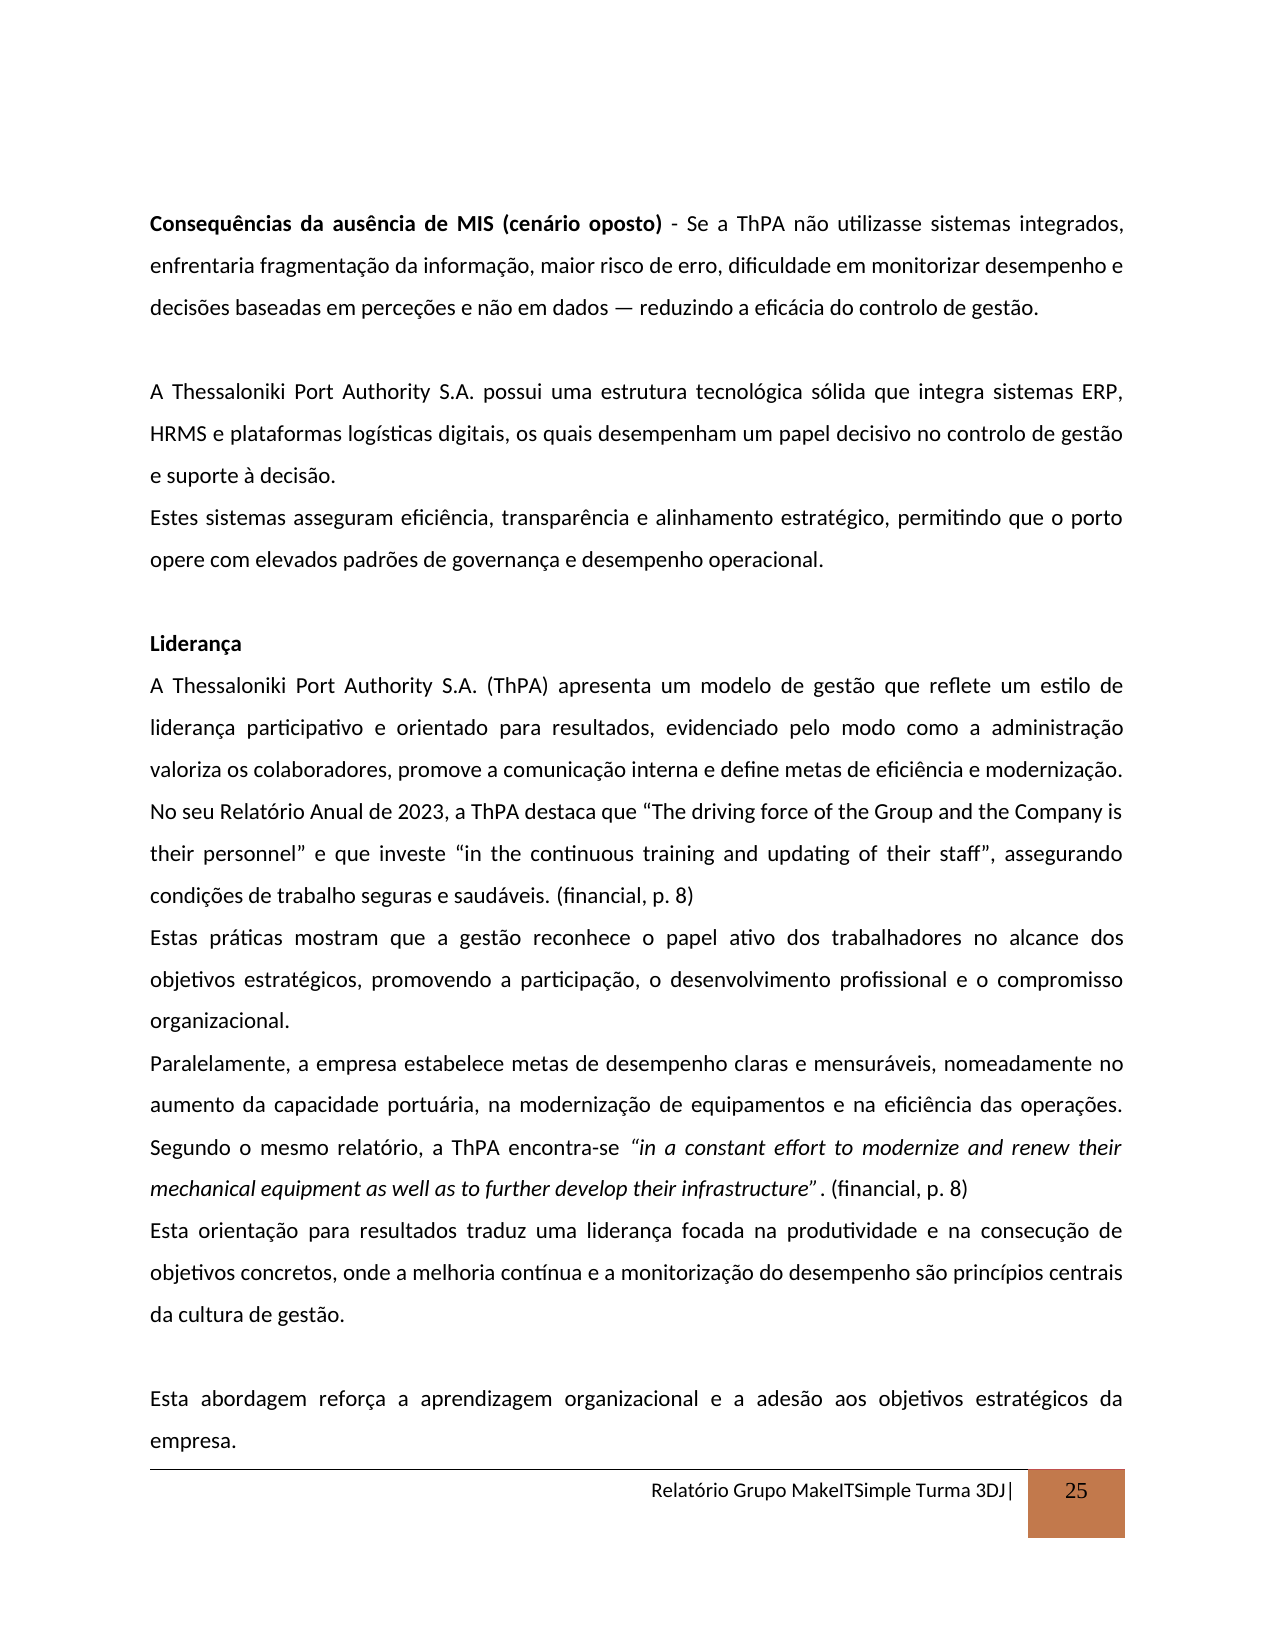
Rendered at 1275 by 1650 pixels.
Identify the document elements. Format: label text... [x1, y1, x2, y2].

text Estes sistemas asseguram eficiência, transparência e alinhamento estratégico, permitindo que o porto opere com elevados padrões de governança e desempenho operacional. [150, 713, 1125, 783]
text Paralelamente, a empresa estabelece metas de desempenho claras e mensuráveis, nomeadamente no aumento da capacidade portuária, na modernização de equipamentos e na eficiência das operações. Segundo o mesmo relatório, a ThPA encontra-se “in a constant effort to modernize and renew their mechanical equipment as well as to further develop their infrastructure”. [150, 1258, 1125, 1412]
text A Thessaloniki Port Authority S.A. possui uma estrutura tecnológica sólida que integra sistemas ERP, HRMS e plataformas logísticas digitais, os quais desempenham um papel decisivo no controlo de gestão e suporte à decisão. [150, 587, 1125, 699]
text A Thessaloniki Port Authority S.A. (ThPA) apresenta um modelo de gestão que reflete um estilo de liderança participativo e orientado para resultados, evidenciado pelo modo como a administração valoriza os colaboradores, promove a comunicação interna e define metas de eficiência e modernização. No seu Relatório Anual de 2023, a ThPA destaca que “The driving force of the Group and the Company is their personnel” e que investe “in the continuous training and updating of their staff”, assegurando condições de trabalho seguras e saudáveis. [150, 881, 1125, 1119]
text Estas práticas mostram que a gestão reconhece o papel ativo dos trabalhadores no alcance dos objetivos estratégicos, promovendo a participação, o desenvolvimento profissional e o compromisso organizacional. [150, 1133, 1125, 1244]
text Consequências da ausência de MIS (cenário oposto) - Se a ThPA não utilizasse sistemas integrados, enfrentaria fragmentação da informação, maior risco de erro, dificuldade em monitorizar desempenho e decisões baseadas em perceções e não em dados — reduzindo a eficácia do controlo de gestão. [150, 419, 1125, 531]
text Isto reforça a governança corporativa, a responsabilidade da gestão e o cumprimento das normas internacionais. [150, 293, 1125, 363]
text Liderança [150, 839, 1125, 867]
text Transparência e conformidade - Os sistemas ERP e HRMS facilitam auditorias internas e externas, pois registam todas as transações financeiras e operacionais de forma rastreável. [150, 209, 1125, 279]
